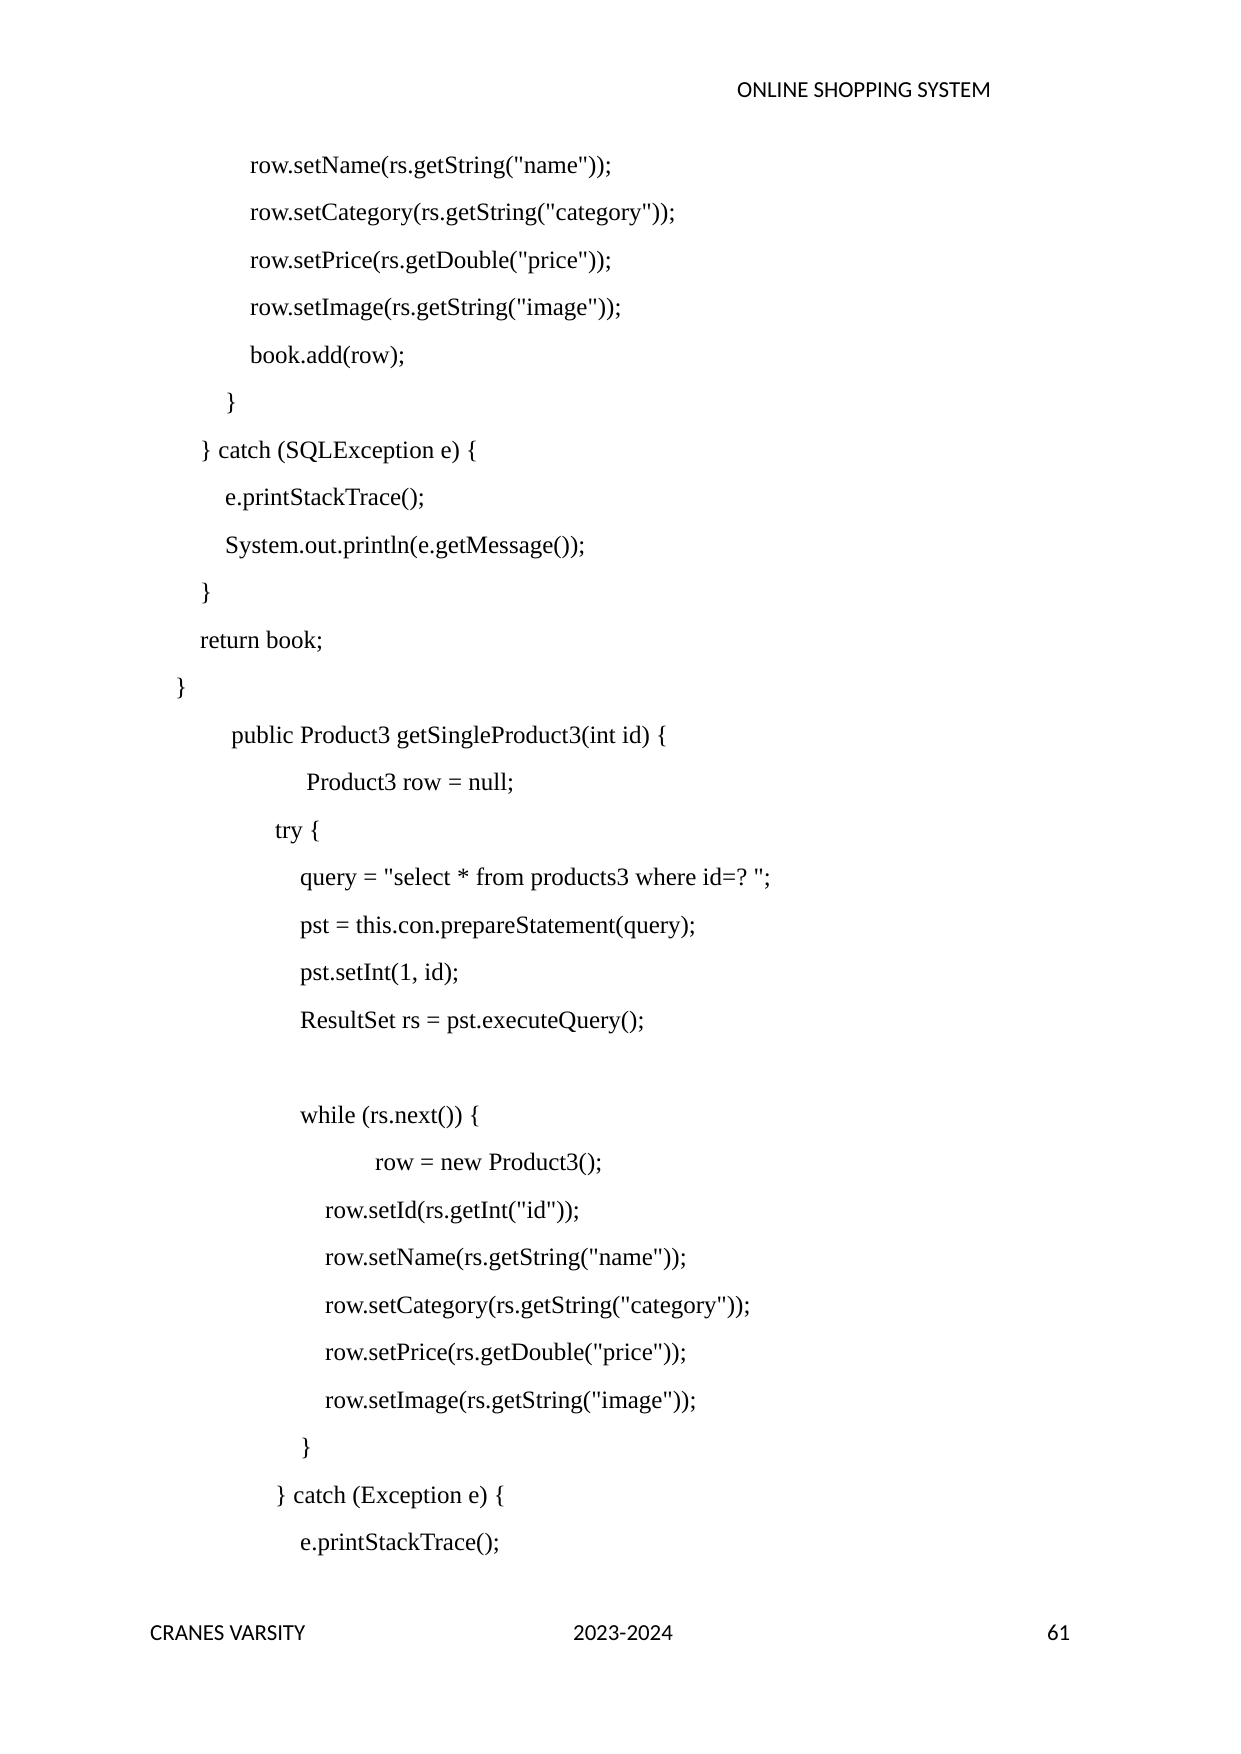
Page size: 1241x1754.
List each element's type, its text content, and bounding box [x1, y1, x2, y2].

text } [150, 577, 1098, 606]
text System.out.println(e.getMessage()); [150, 530, 1098, 559]
text try { [150, 815, 1098, 844]
text pst = this.con.prepareStatement(query); [150, 910, 1098, 939]
text pst.setInt(1, id); [150, 957, 1098, 986]
text row.setCategory(rs.getString("category")); [150, 1290, 1098, 1319]
text public Product3 getSingleProduct3(int id) { [150, 720, 1098, 749]
text book.add(row); [150, 340, 1098, 369]
text } [150, 387, 1098, 416]
text row = new Product3(); [150, 1147, 1098, 1176]
text while (rs.next()) { [150, 1100, 1098, 1129]
text row.setCategory(rs.getString("category")); [150, 197, 1098, 226]
text } [150, 1432, 1098, 1461]
text e.printStackTrace(); [150, 1527, 1098, 1556]
text e.printStackTrace(); [150, 482, 1098, 511]
text query = "select * from products3 where id=? "; [150, 862, 1098, 891]
text } [150, 672, 1098, 701]
text return book; [150, 625, 1098, 654]
text row.setId(rs.getInt("id")); [150, 1195, 1098, 1224]
text row.setImage(rs.getString("image")); [150, 1385, 1098, 1414]
text row.setName(rs.getString("name")); [150, 150, 1098, 179]
text row.setPrice(rs.getDouble("price")); [150, 245, 1098, 274]
text Product3 row = null; [150, 767, 1098, 796]
text row.setPrice(rs.getDouble("price")); [150, 1337, 1098, 1366]
text row.setImage(rs.getString("image")); [150, 292, 1098, 321]
text ResultSet rs = pst.executeQuery(); [150, 1005, 1098, 1034]
text row.setName(rs.getString("name")); [150, 1242, 1098, 1271]
text } catch (SQLException e) { [150, 435, 1098, 464]
text } catch (Exception e) { [150, 1480, 1098, 1509]
